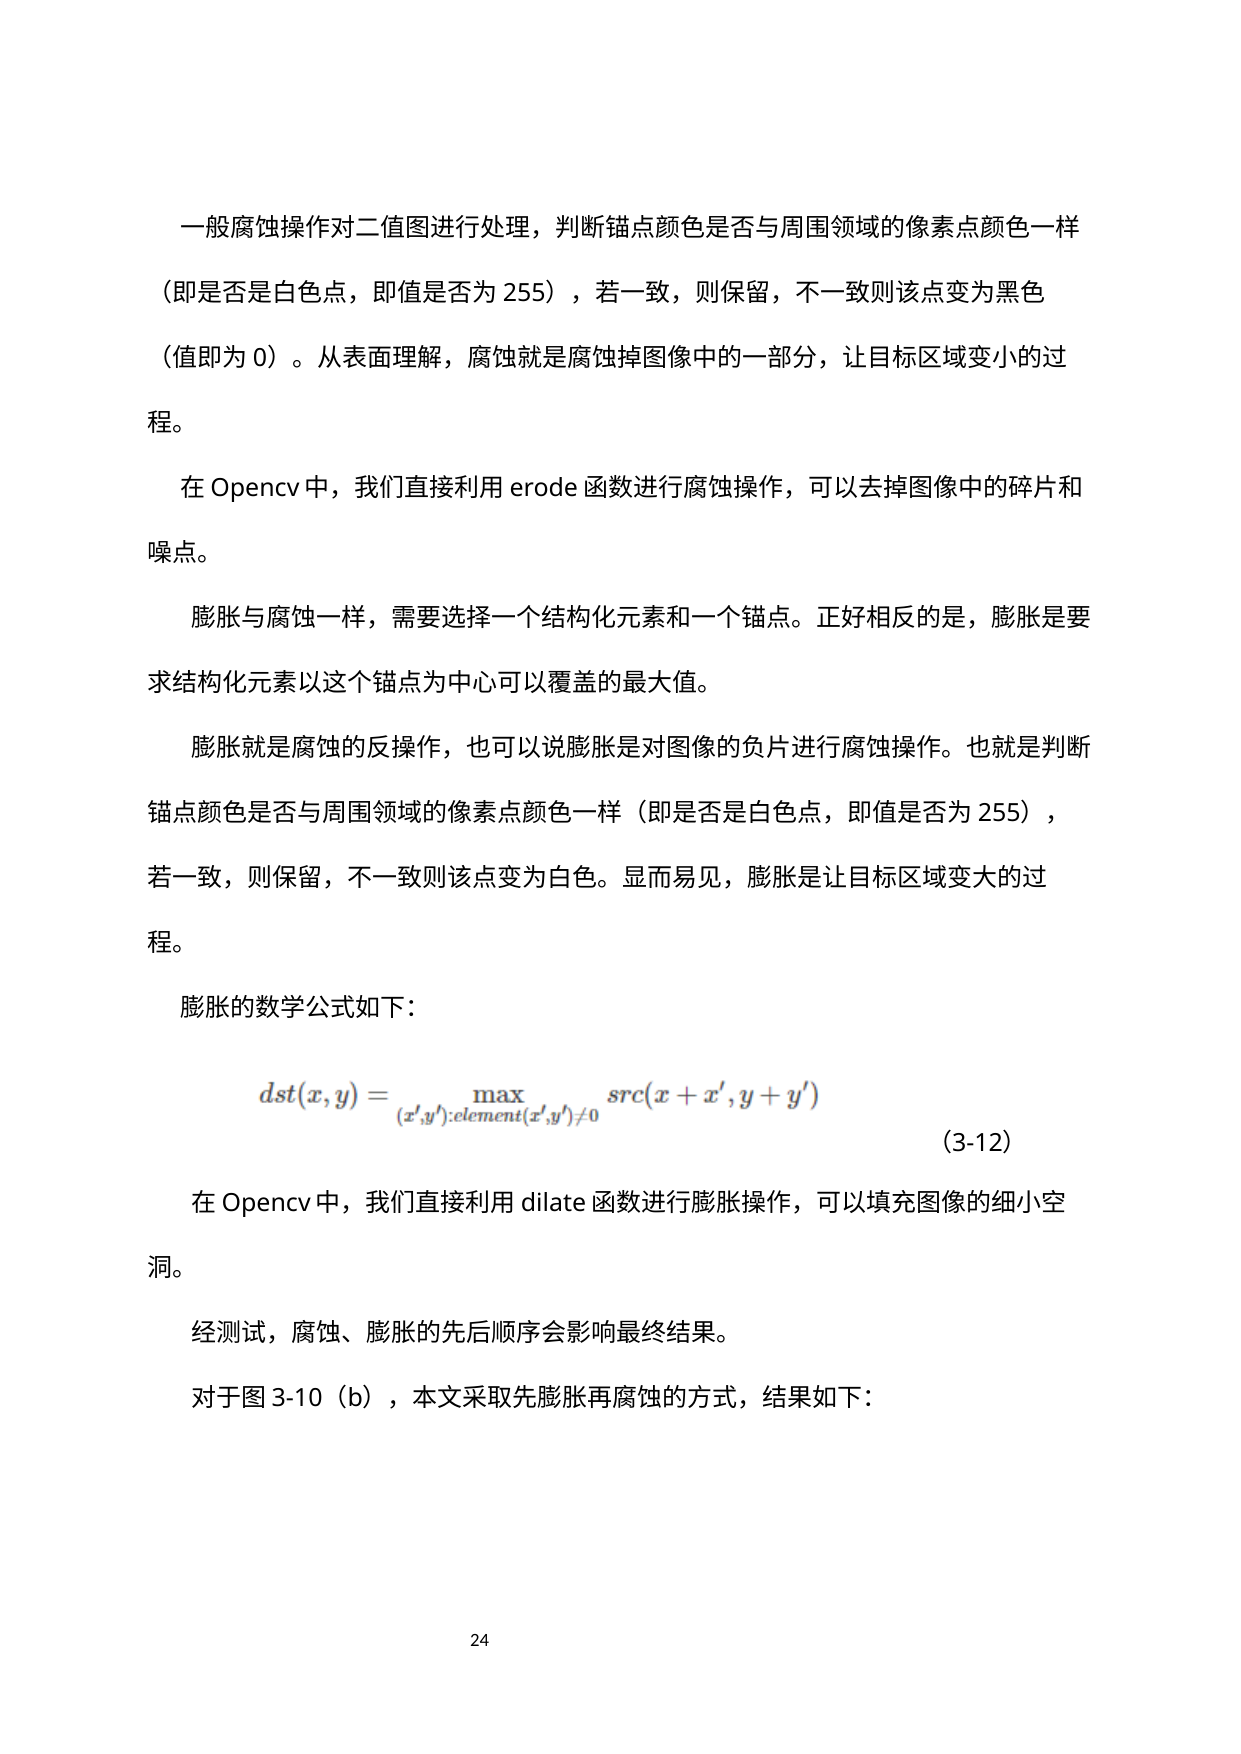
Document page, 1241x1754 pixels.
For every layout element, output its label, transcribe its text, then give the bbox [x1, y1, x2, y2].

list 膨胀就是腐蚀的反操作，也可以说膨胀是对图像的负片进行腐蚀操作。也就是判断锚点颜色是否与周围领域的像素点颜色一样（即是否是白色点，即值是否为255），若一致，则保留，不一致则该点变为白色。显而易见，膨胀是让目标区域变大的过程。 [148, 713, 1093, 973]
list 膨胀的数学公式如下： [148, 973, 1093, 1038]
list 一般腐蚀操作对二值图进行处理，判断锚点颜色是否与周围领域的像素点颜色一样（即是否是白色点，即值是否为255），若一致，则保留，不一致则该点变为黑色（值即为0）。从表面理解，腐蚀就是腐蚀掉图像中的一部分，让目标区域变小的过程。 [148, 193, 1093, 453]
list 在Opencv中，我们直接利用erode函数进行腐蚀操作，可以去掉图像中的碎片和噪点。 [148, 453, 1093, 583]
list 膨胀与腐蚀一样，需要选择一个结构化元素和一个锚点。正好相反的是，膨胀是要求结构化元素以这个锚点为中心可以覆盖的最大值。 [148, 583, 1093, 713]
picture [212, 1047, 882, 1152]
list 在Opencv中，我们直接利用dilate函数进行膨胀操作，可以填充图像的细小空洞。 [148, 1168, 1093, 1298]
list 经测试，腐蚀、膨胀的先后顺序会影响最终结果。 [148, 1298, 1093, 1363]
list 对于图3-10（b），本文采取先膨胀再腐蚀的方式，结果如下： [148, 1363, 1093, 1428]
